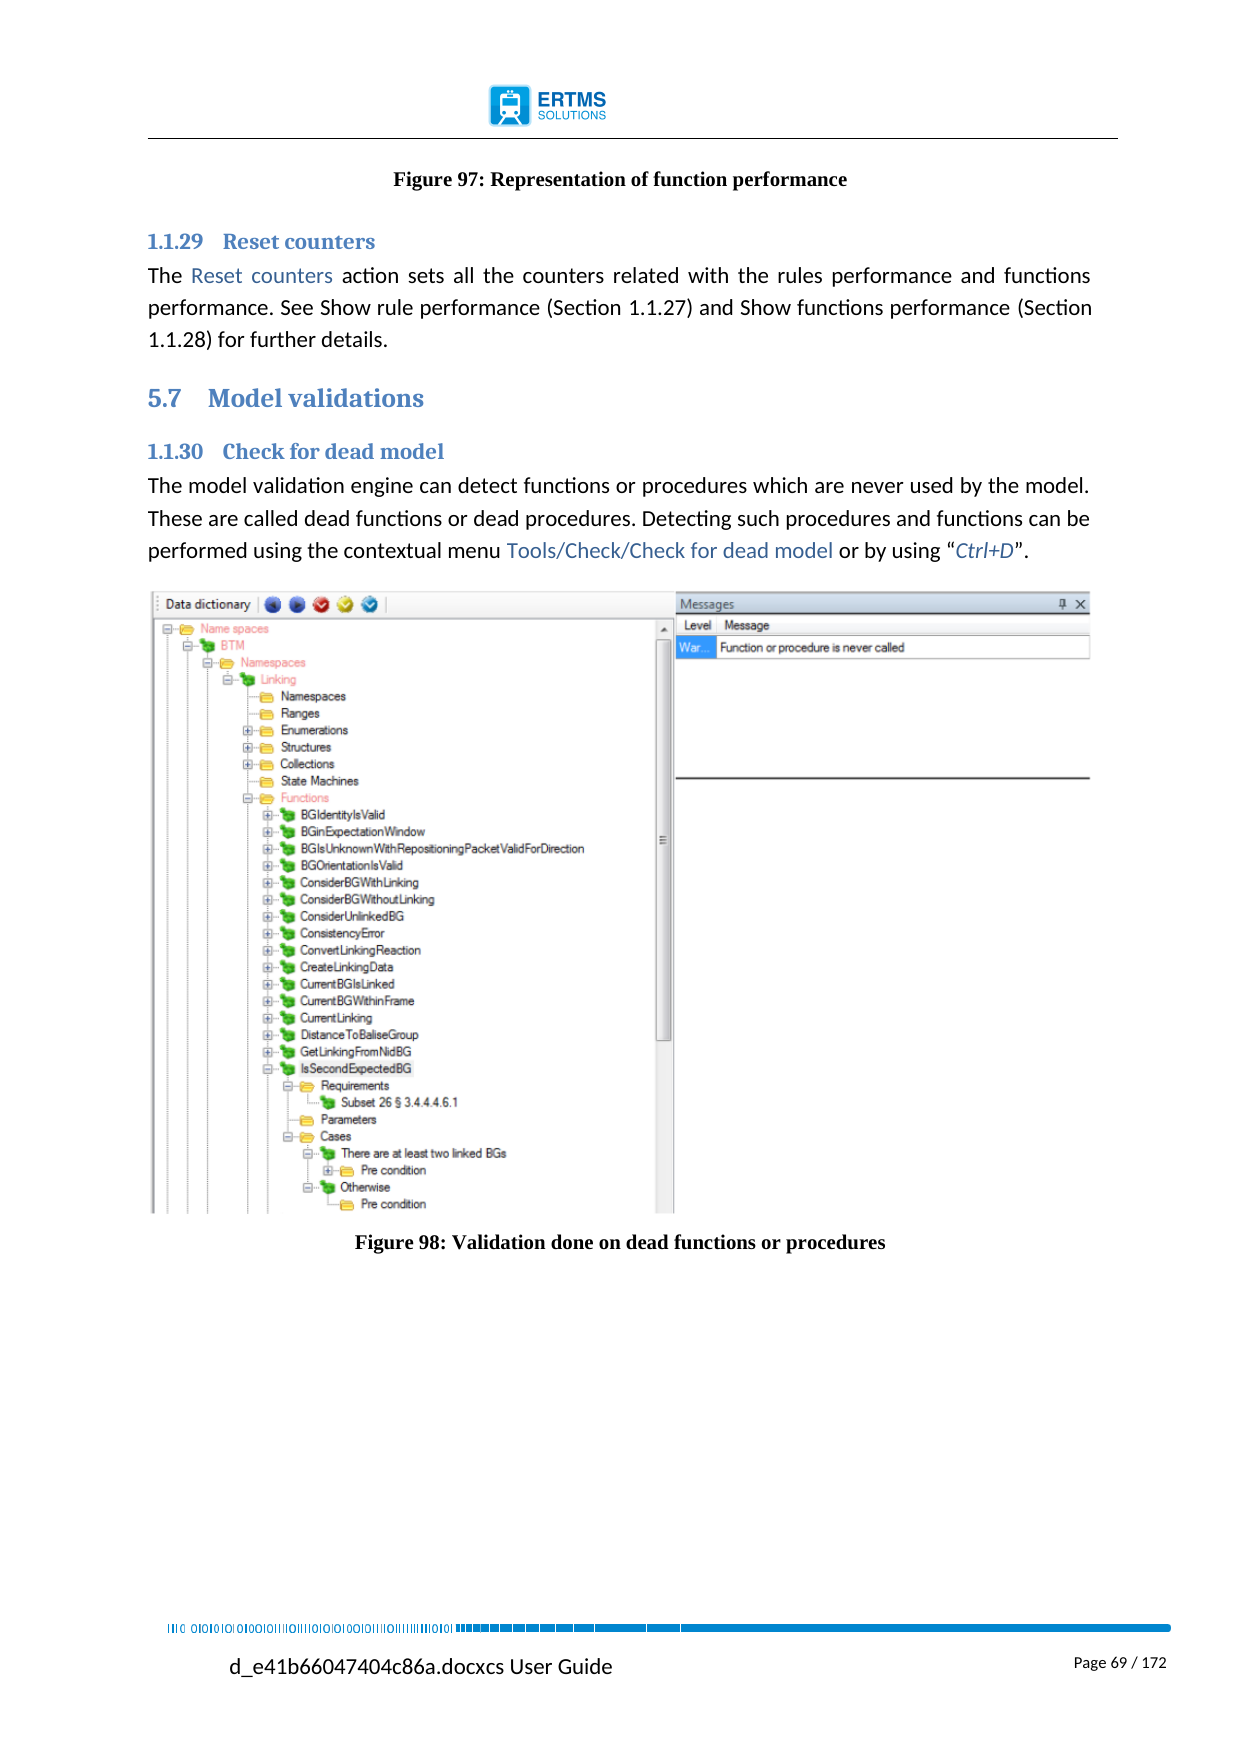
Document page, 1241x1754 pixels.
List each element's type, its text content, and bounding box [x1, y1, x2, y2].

picture [477, 73, 617, 138]
subtitle Model validations [148, 383, 1093, 414]
subtitle Check for dead model [148, 439, 1093, 465]
text Figure 98: Validation done on dead functions or procedures [148, 1229, 1093, 1254]
text The model validation engine can detect functions or procedures which are never used by the model. These are called dead functions or dead procedures. Detecting such procedures and functions can be performed using the contextual menu Tools/Check/Check for dead model or by using “Ctrl+D”. [148, 472, 1093, 564]
text Figure 97: Representation of function performance [148, 167, 1093, 191]
text The Reset counters action sets all the counters related with the rules performance and functions performance. See Show rule performance (Section 1.1.27) and Show functions performance (Section 1.1.28) for further details. [148, 261, 1093, 354]
subtitle Reset counters [148, 229, 1093, 255]
picture [167, 1624, 1171, 1633]
